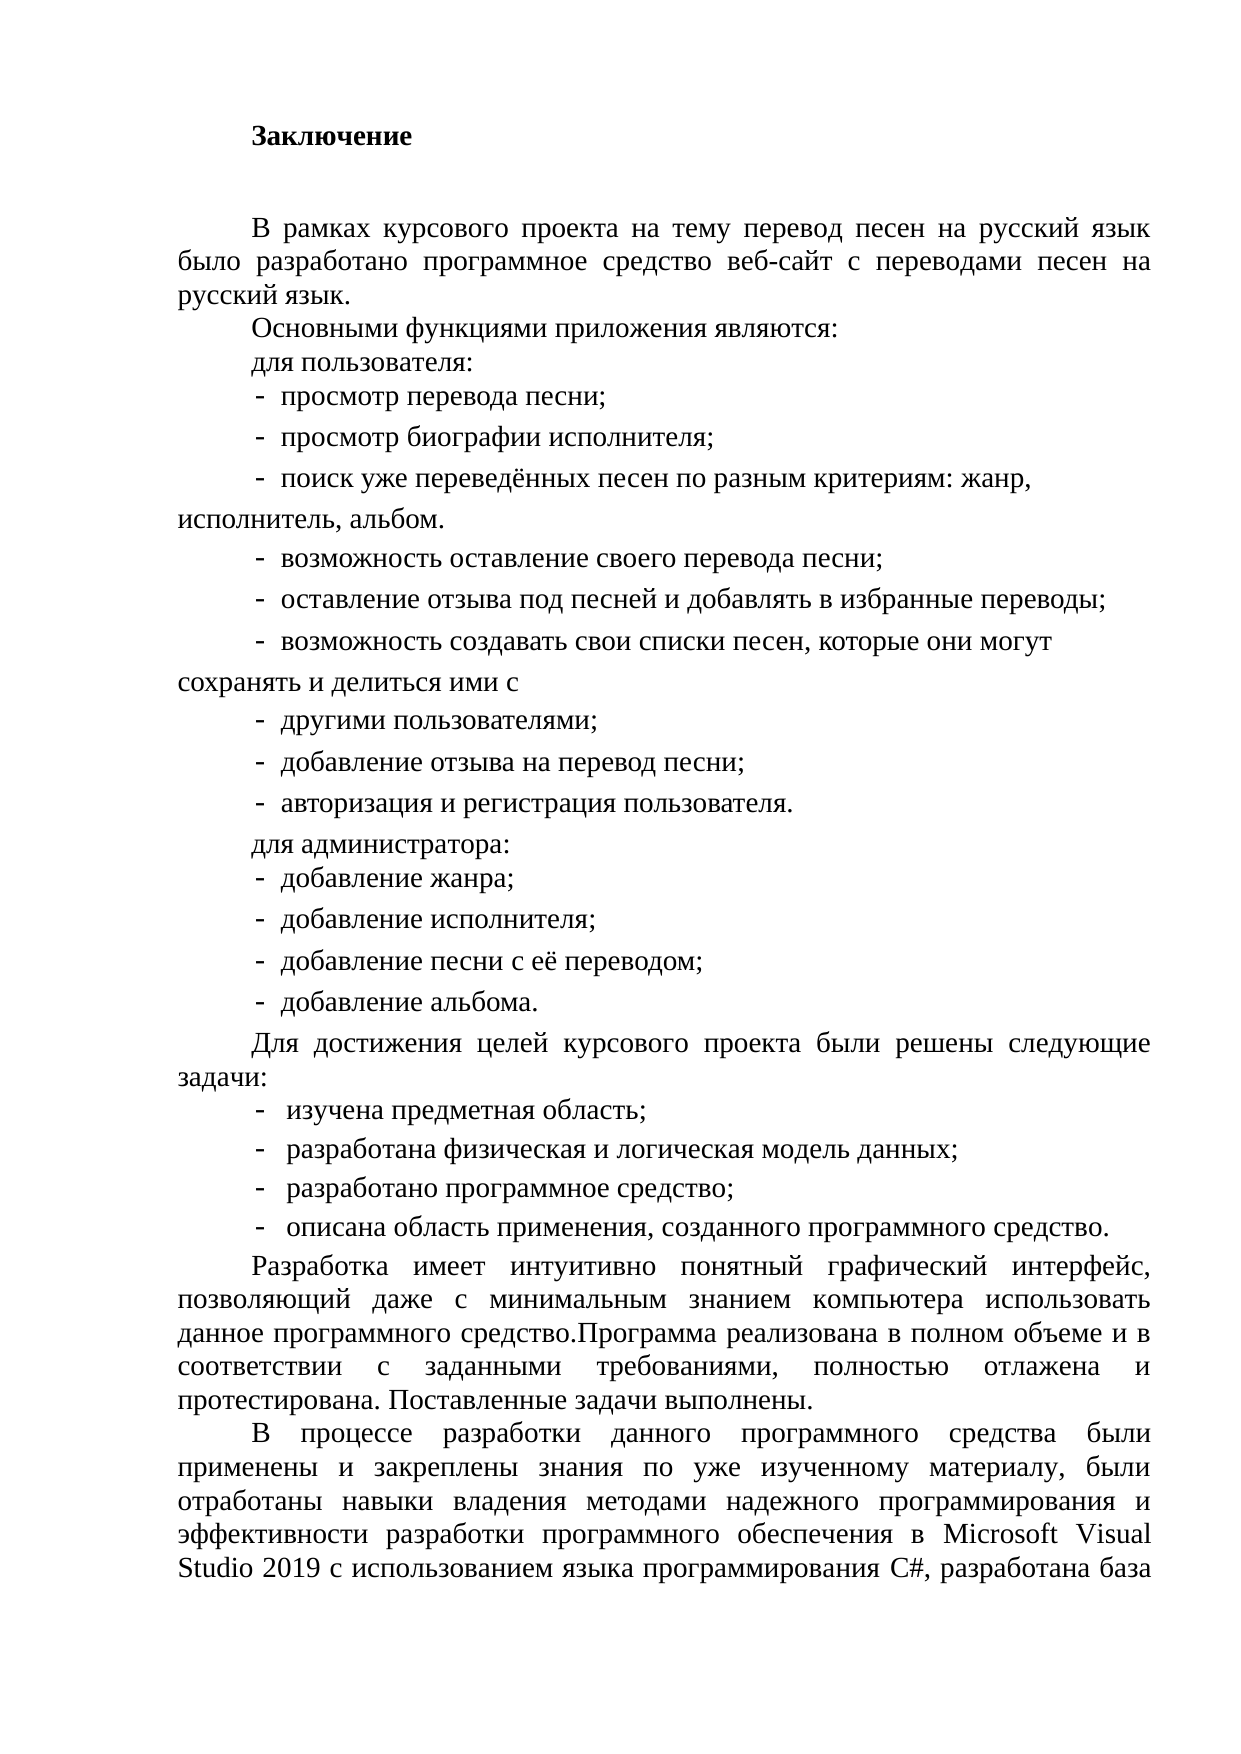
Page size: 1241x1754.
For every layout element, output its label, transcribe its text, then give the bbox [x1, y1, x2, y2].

list другими пользователями; [177, 702, 1152, 738]
list оставление отзыва под песней и добавлять в избранные переводы; [177, 581, 1152, 617]
list возможность создавать свои списки песен, которые они могут сохранять и делиться ими с [177, 623, 1152, 697]
text для администратора: [177, 826, 1152, 860]
list возможность оставление своего перевода песни; [177, 540, 1152, 576]
list добавление песни c её переводом; [177, 943, 1152, 979]
list добавление отзыва на перевод песни; [177, 744, 1152, 780]
list разработана физическая и логическая модель данных; [177, 1131, 1152, 1167]
list добавление альбома. [177, 984, 1152, 1020]
list добавление исполнителя; [177, 901, 1152, 937]
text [177, 1416, 1152, 1583]
text В рамках курсового проекта на тему перевод песен на русский язык было разработано программное средство веб-сайт с переводами песен на русский язык. [177, 210, 1152, 311]
text Основными функциями приложения являются: [177, 311, 1152, 344]
text Для достижения целей курсового проекта были решены следующие задачи: [177, 1025, 1152, 1092]
list разработано программное средство; [177, 1170, 1152, 1206]
list авторизация и регистрация пользователя. [177, 785, 1152, 821]
list поиск уже переведённых песен по разным критериям: жанр, исполнитель, альбом. [177, 460, 1152, 535]
list просмотр перевода песни; [177, 378, 1152, 414]
text для пользователя: [177, 344, 1152, 378]
list просмотр биографии исполнителя; [177, 419, 1152, 455]
list изучена предметная область; [177, 1092, 1152, 1128]
text Заключение [177, 118, 1152, 152]
list описана область применения, созданного программного средство. [177, 1209, 1152, 1245]
list добавление жанра; [177, 860, 1152, 896]
text Разработка имеет интуитивно понятный графический интерфейс, позволяющий даже с минимальным знанием компьютера использовать данное программного средство.Программа реализована в полном объеме и в соответствии с заданными требованиями, полностью отлажена и протестирована. Поставленные задачи выполнены. [177, 1248, 1152, 1416]
